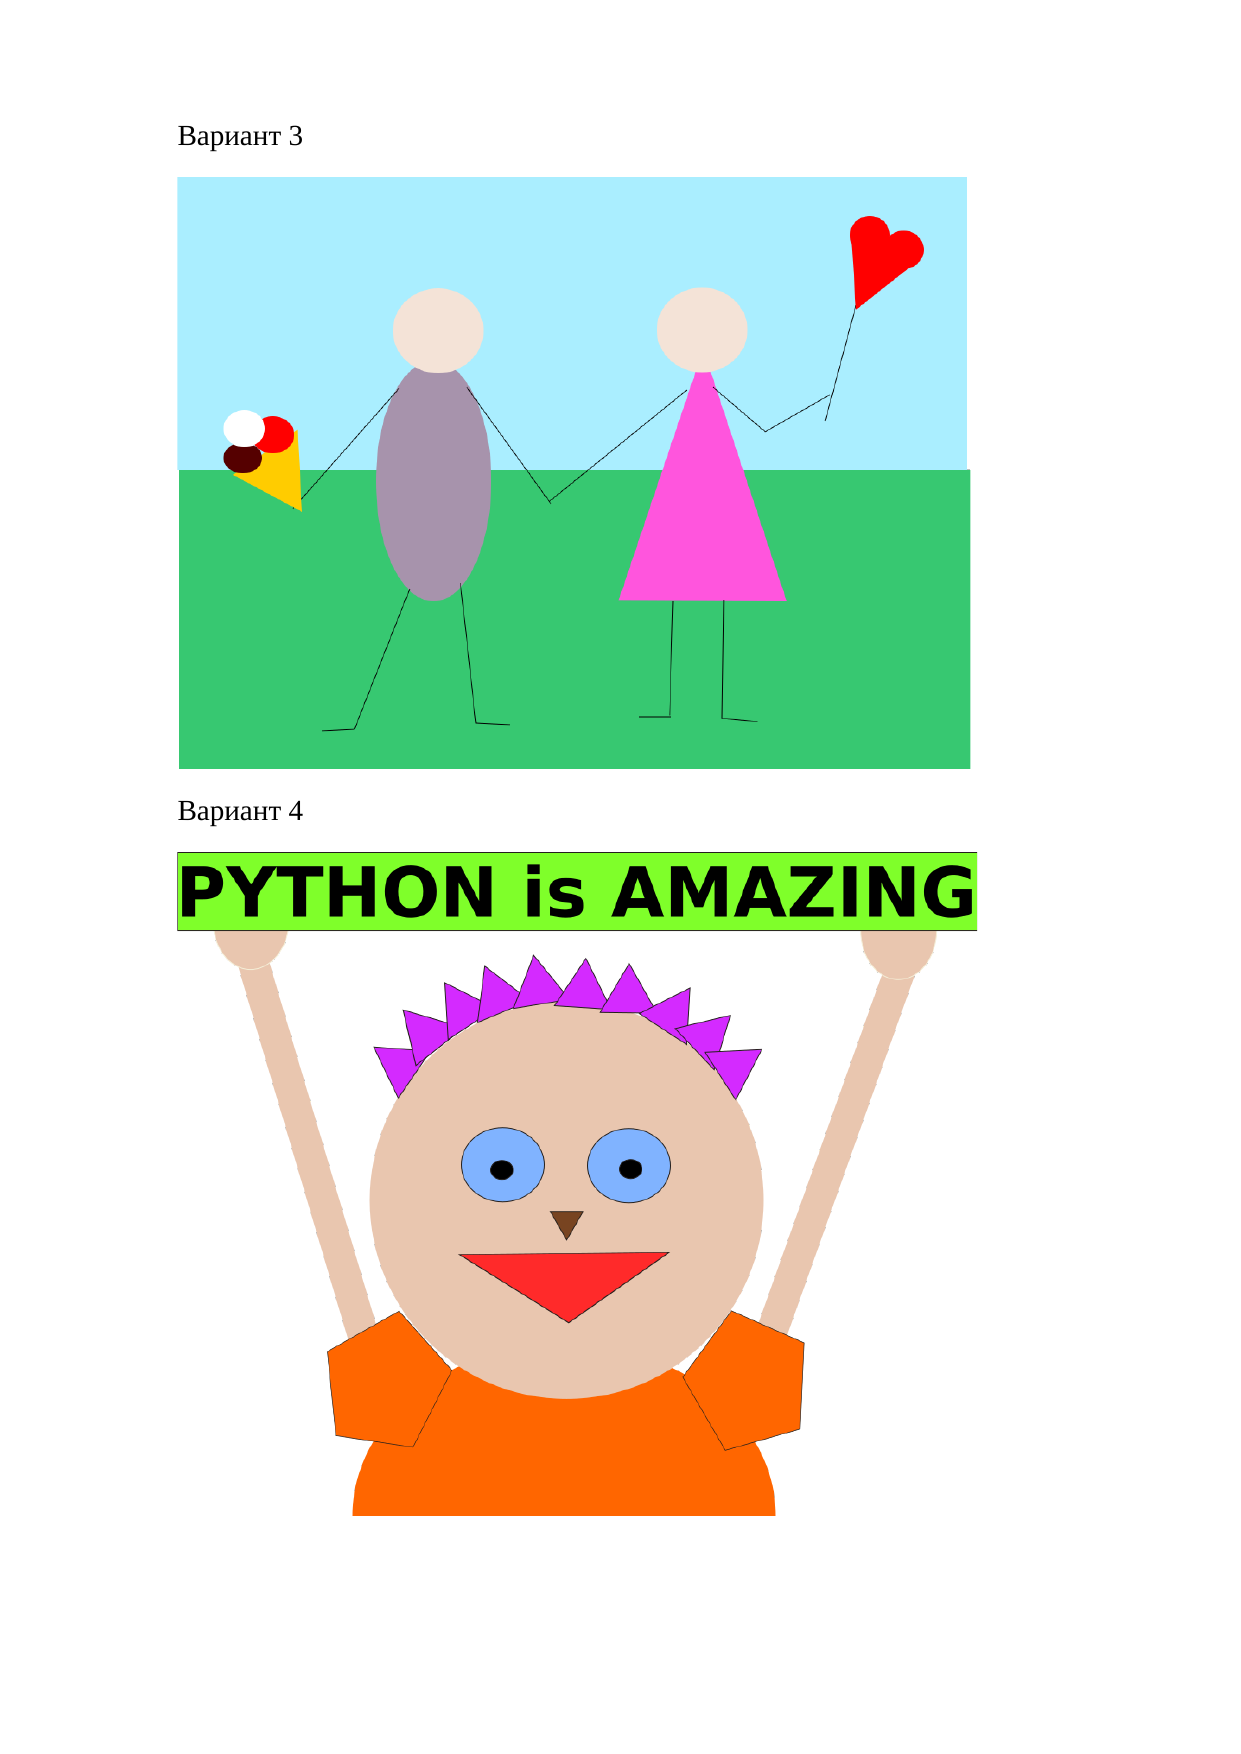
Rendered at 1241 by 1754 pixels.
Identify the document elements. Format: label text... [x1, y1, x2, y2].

text Вариант 3 [177, 118, 1152, 152]
picture [177, 177, 971, 769]
text Вариант 4 [177, 793, 1152, 827]
picture [177, 852, 978, 1516]
